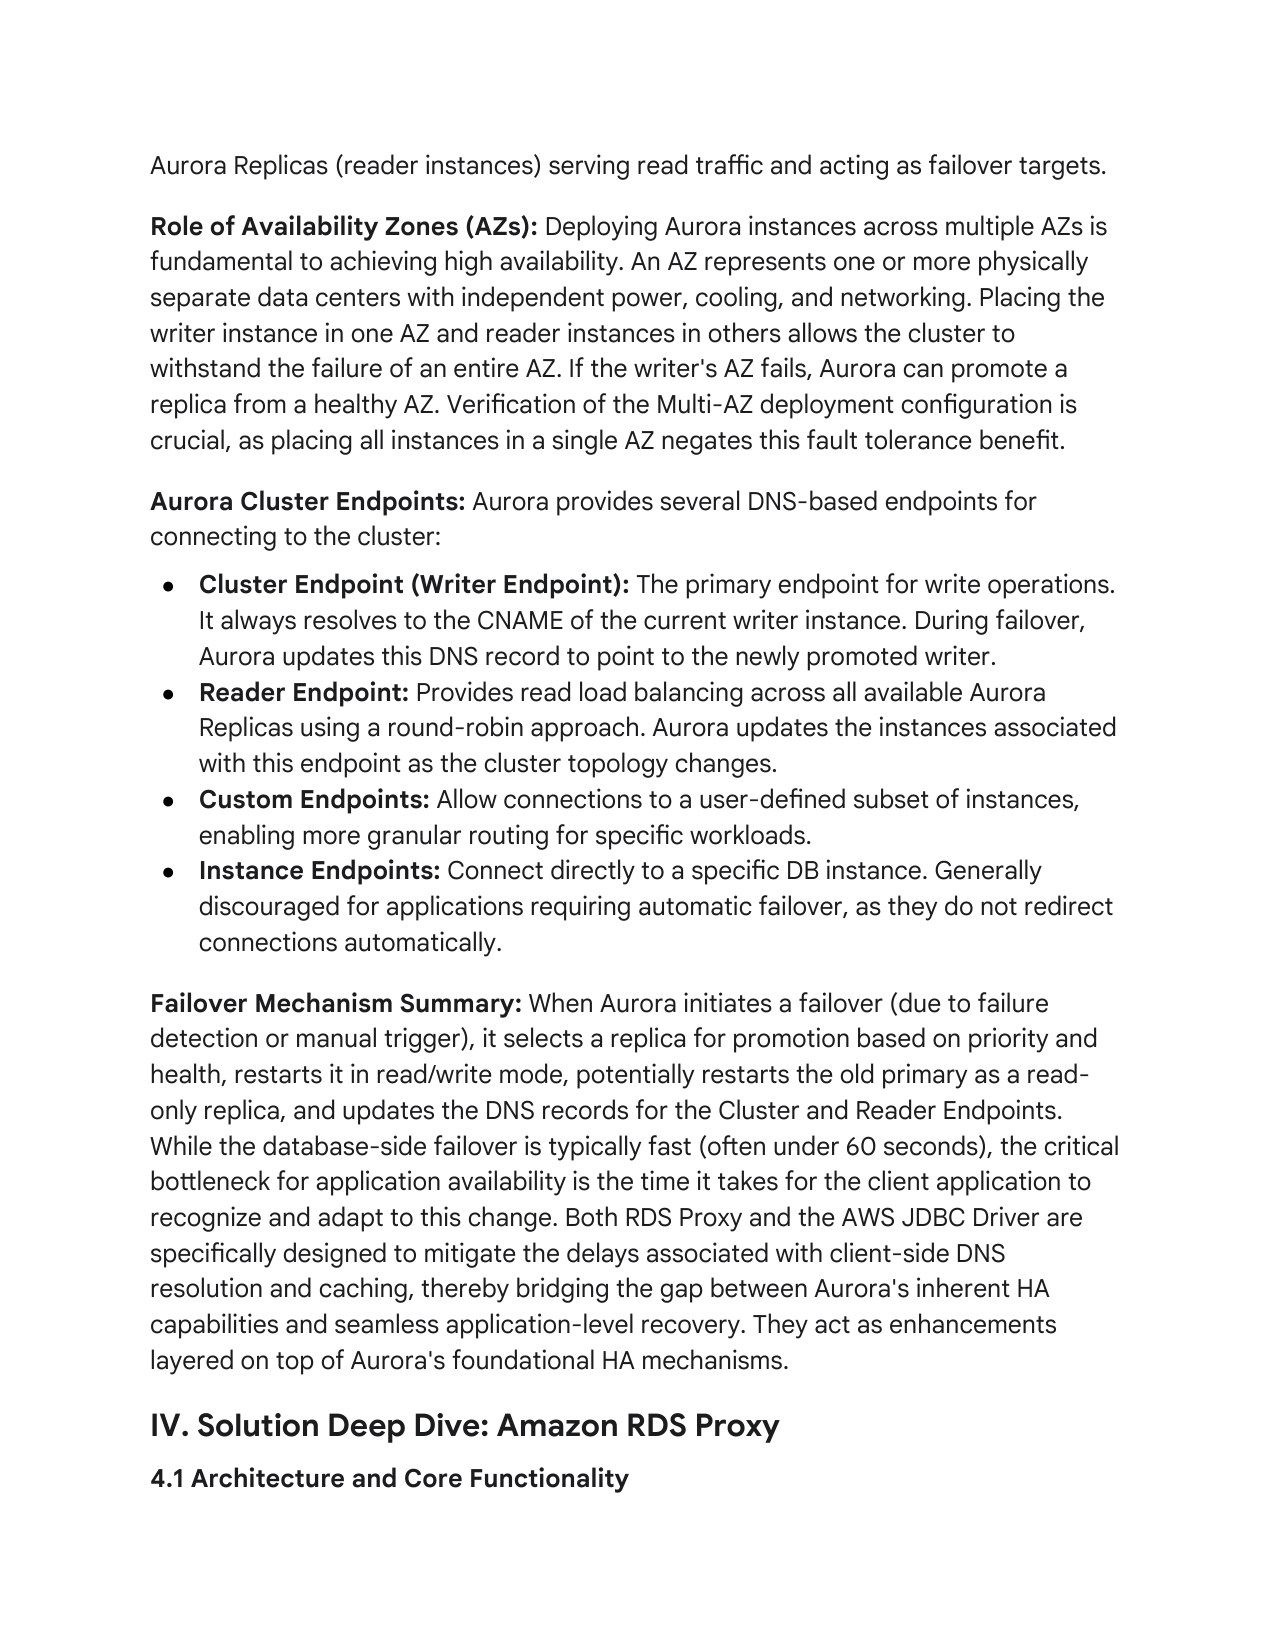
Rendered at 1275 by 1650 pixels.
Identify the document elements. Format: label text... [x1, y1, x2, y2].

text Aurora Cluster Endpoints: Aurora provides several DNS-based endpoints for connecting to the cluster: [150, 486, 1125, 553]
subtitle IV. Solution Deep Dive: Amazon RDS Proxy [150, 1406, 1125, 1445]
list Custom Endpoints: Allow connections to a user-defined subset of instances, enabling more granular routing for specific workloads. [161, 784, 1125, 851]
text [150, 150, 1125, 181]
list Instance Endpoints: Connect directly to a specific DB instance. Generally discouraged for applications requiring automatic failover, as they do not redirect connections automatically. [161, 856, 1125, 958]
list Reader Endpoint: Provides read load balancing across all available Aurora Replicas using a round-robin approach. Aurora updates the instances associated with this endpoint as the cluster topology changes. [161, 677, 1125, 780]
text Failover Mechanism Summary: When Aurora initiates a failover (due to failure detection or manual trigger), it selects a replica for promotion based on priority and health, restarts it in read/write mode, potentially restarts the old primary as a read-only replica, and updates the DNS records for the Cluster and Reader Endpoints. While the database-side failover is typically fast (often under 60 seconds), the critical bottleneck for application availability is the time it takes for the client application to recognize and adapt to this change. Both RDS Proxy and the AWS JDBC Driver are specifically designed to mitigate the delays associated with client-side DNS resolution and caching, thereby bridging the gap between Aurora's inherent HA capabilities and seamless application-level recovery. They act as enhancements layered on top of Aurora's foundational HA mechanisms. [150, 988, 1125, 1376]
list Cluster Endpoint (Writer Endpoint): The primary endpoint for write operations. It always resolves to the CNAME of the current writer instance. During failover, Aurora updates this DNS record to point to the newly promoted writer. [161, 570, 1125, 673]
text 4.1 Architecture and Core Functionality [150, 1463, 1125, 1494]
text Role of Availability Zones (AZs): Deploying Aurora instances across multiple AZs is fundamental to achieving high availability. An AZ represents one or more physically separate data centers with independent power, cooling, and networking. Placing the writer instance in one AZ and reader instances in others allows the cluster to withstand the failure of an entire AZ. If the writer's AZ fails, Aurora can promote a replica from a healthy AZ. Verification of the Multi-AZ deployment configuration is crucial, as placing all instances in a single AZ negates this fault tolerance benefit. [150, 211, 1125, 456]
